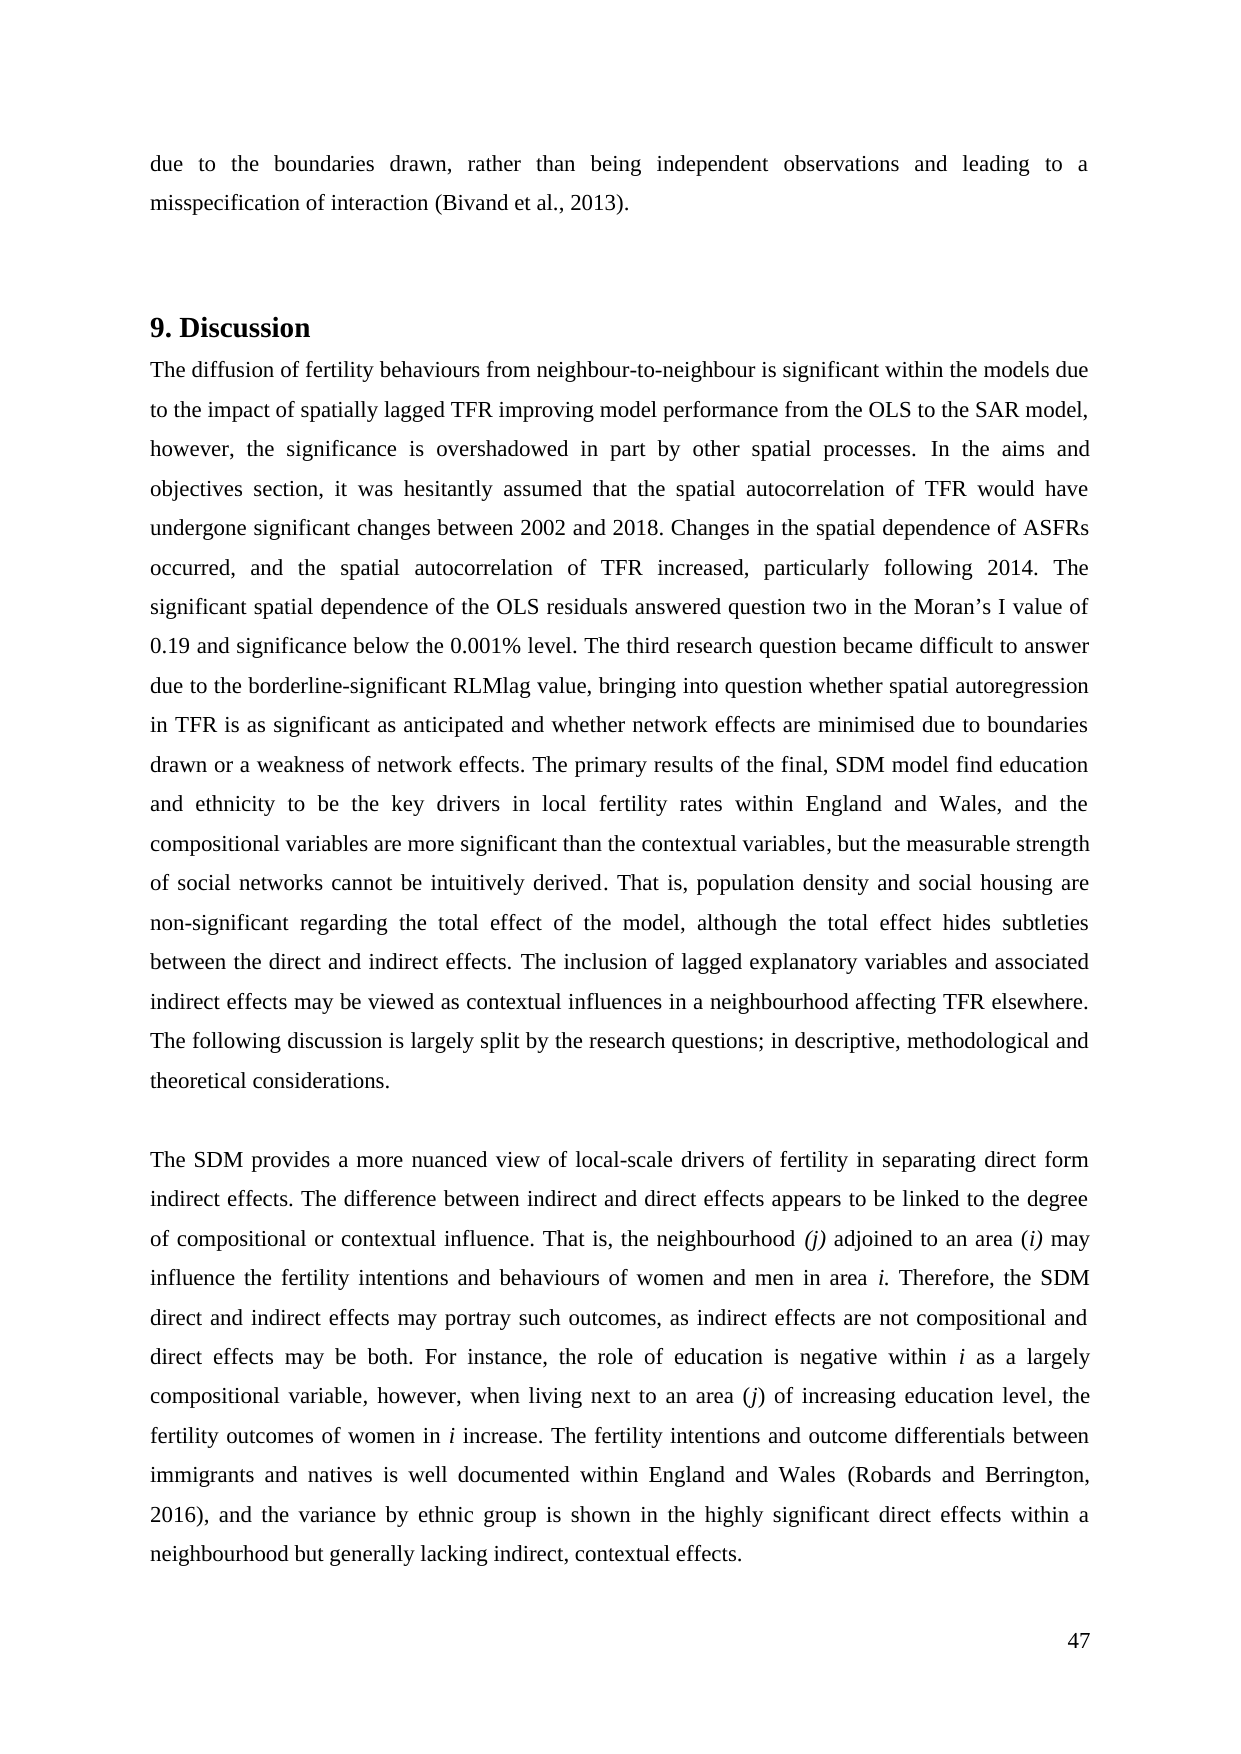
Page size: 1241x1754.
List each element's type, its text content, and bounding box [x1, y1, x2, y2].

text The SDM provides a more nuanced view of local-scale drivers of fertility in separating direct form indirect effects. The difference between indirect and direct effects appears to be linked to the degree of compositional or contextual influence. That is, the neighbourhood (j) adjoined to an area (i) may influence the fertility intentions and behaviours of women and men in area i. Therefore, the SDM direct and indirect effects may portray such outcomes, as indirect effects are not compositional and direct effects may be both. For instance, the role of education is negative within i as a largely compositional variable, however, when living next to an area (j) of increasing education level, the fertility outcomes of women in i increase. The fertility intentions and outcome differentials between immigrants and natives is well documented within England and Wales (Robards and Berrington, 2016), and the variance by ethnic group is shown in the highly significant direct effects within a neighbourhood but generally lacking indirect, contextual effects. [150, 1146, 1090, 1567]
subtitle 9. Discussion [150, 310, 1090, 344]
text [150, 150, 1090, 216]
text The diffusion of fertility behaviours from neighbour-to-neighbour is significant within the models due to the impact of spatially lagged TFR improving model performance from the OLS to the SAR model, however, the significance is overshadowed in part by other spatial processes. In the aims and objectives section, it was hesitantly assumed that the spatial autocorrelation of TFR would have undergone significant changes between 2002 and 2018. Changes in the spatial dependence of ASFRs occurred, and the spatial autocorrelation of TFR increased, particularly following 2014. The significant spatial dependence of the OLS residuals answered question two in the Moran’s I value of 0.19 and significance below the 0.001% level. The third research question became difficult to answer due to the borderline-significant RLMlag value, bringing into question whether spatial autoregression in TFR is as significant as anticipated and whether network effects are minimised due to boundaries drawn or a weakness of network effects. The primary results of the final, SDM model find education and ethnicity to be the key drivers in local fertility rates within England and Wales, and the compositional variables are more significant than the contextual variables, but the measurable strength of social networks cannot be intuitively derived. That is, population density and social housing are non-significant regarding the total effect of the model, although the total effect hides subtleties between the direct and indirect effects. The inclusion of lagged explanatory variables and associated indirect effects may be viewed as contextual influences in a neighbourhood affecting TFR elsewhere. The following discussion is largely split by the research questions; in descriptive, methodological and theoretical considerations. [150, 356, 1090, 1093]
